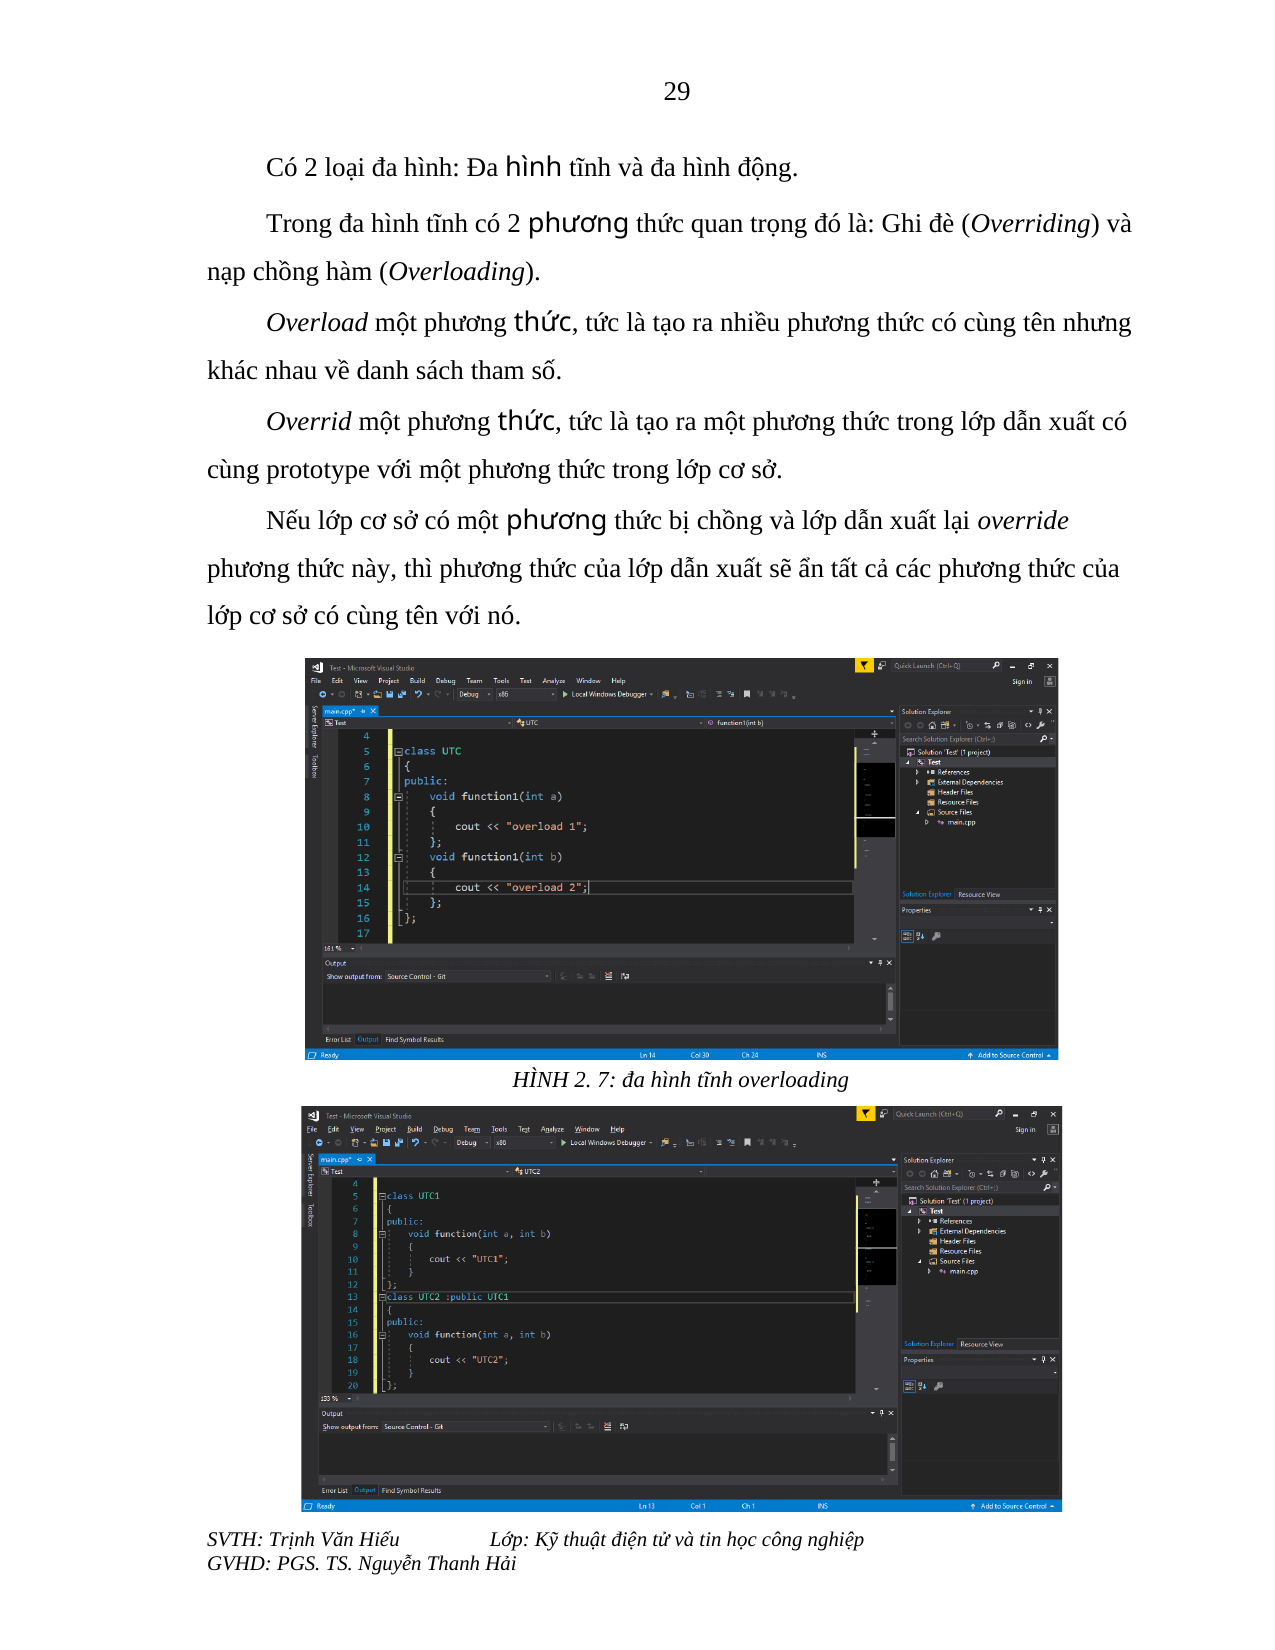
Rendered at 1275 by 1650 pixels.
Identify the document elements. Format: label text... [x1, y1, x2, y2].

list Overload một phương thức, tức là tạo ra nhiều phương thức có cùng tên nhưng khác nhau về danh sách tham số. [207, 302, 1157, 386]
list Nếu lớp cơ sở có một phương thức bị chồng và lớp dẫn xuất lại override phương thức này, thì phương thức của lớp dẫn xuất sẽ ẩn tất cả các phương thức của lớp cơ sở có cùng tên với nó. [207, 500, 1157, 630]
list Có 2 loại đa hình: Đa hình tĩnh và đa hình động. [207, 148, 1157, 184]
list Trong đa hình tĩnh có 2 phương thức quan trọng đó là: Ghi đè (Overriding) và nạp chồng hàm (Overloading). [207, 203, 1157, 287]
list Overrid một phương thức, tức là tạo ra một phương thức trong lớp dẫn xuất có cùng prototype với một phương thức trong lớp cơ sở. [207, 401, 1157, 485]
text HÌNH 2. 7: đa hình tĩnh overloading [207, 1066, 1157, 1092]
picture [305, 658, 1059, 1060]
picture [301, 1106, 1063, 1512]
